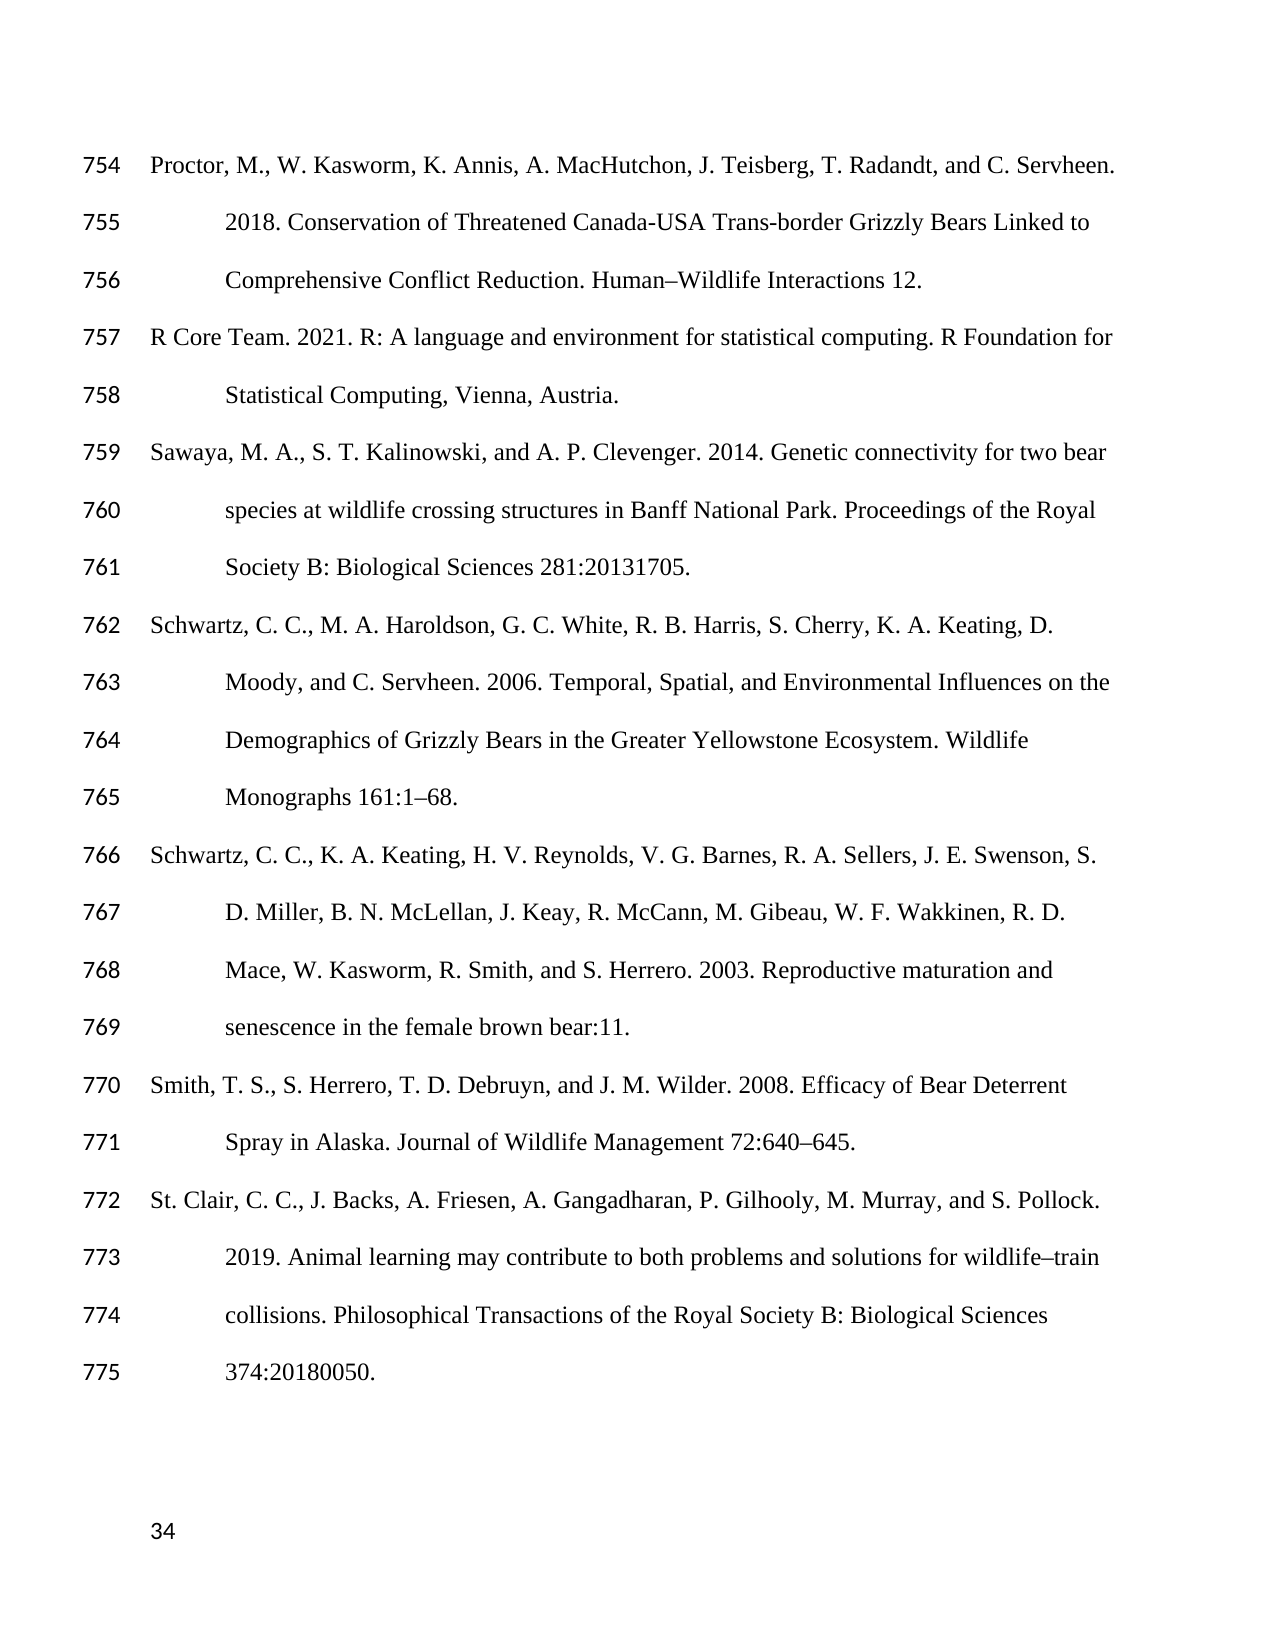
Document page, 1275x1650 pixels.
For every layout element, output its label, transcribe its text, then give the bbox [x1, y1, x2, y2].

text Schwartz, C. C., M. A. Haroldson, G. C. White, R. B. Harris, S. Cherry, K. A. Keating, D. Moody, and C. Servheen. 2006. Temporal, Spatial, and Environmental Influences on the Demographics of Grizzly Bears in the Greater Yellowstone Ecosystem. Wildlife Monographs 161:1–68. [150, 610, 1125, 811]
text Sawaya, M. A., S. T. Kalinowski, and A. P. Clevenger. 2014. Genetic connectivity for two bear species at wildlife crossing structures in Banff National Park. Proceedings of the Royal Society B: Biological Sciences 281:20131705. [150, 437, 1125, 581]
text Schwartz, C. C., K. A. Keating, H. V. Reynolds, V. G. Barnes, R. A. Sellers, J. E. Swenson, S. D. Miller, B. N. McLellan, J. Keay, R. McCann, M. Gibeau, W. F. Wakkinen, R. D. Mace, W. Kasworm, R. Smith, and S. Herrero. 2003. Reproductive maturation and senescence in the female brown bear:11. [150, 840, 1125, 1041]
text Proctor, M., W. Kasworm, K. Annis, A. MacHutchon, J. Teisberg, T. Radandt, and C. Servheen. 2018. Conservation of Threatened Canada-USA Trans-border Grizzly Bears Linked to Comprehensive Conflict Reduction. Human–Wildlife Interactions 12. [150, 150, 1125, 294]
text R Core Team. 2021. R: A language and environment for statistical computing. R Foundation for Statistical Computing, Vienna, Austria. [150, 322, 1125, 409]
text St. Clair, C. C., J. Backs, A. Friesen, A. Gangadharan, P. Gilhooly, M. Murray, and S. Pollock. 2019. Animal learning may contribute to both problems and solutions for wildlife–train collisions. Philosophical Transactions of the Royal Society B: Biological Sciences 374:20180050. [150, 1185, 1125, 1386]
text Smith, T. S., S. Herrero, T. D. Debruyn, and J. M. Wilder. 2008. Efficacy of Bear Deterrent Spray in Alaska. Journal of Wildlife Management 72:640–645. [150, 1070, 1125, 1156]
